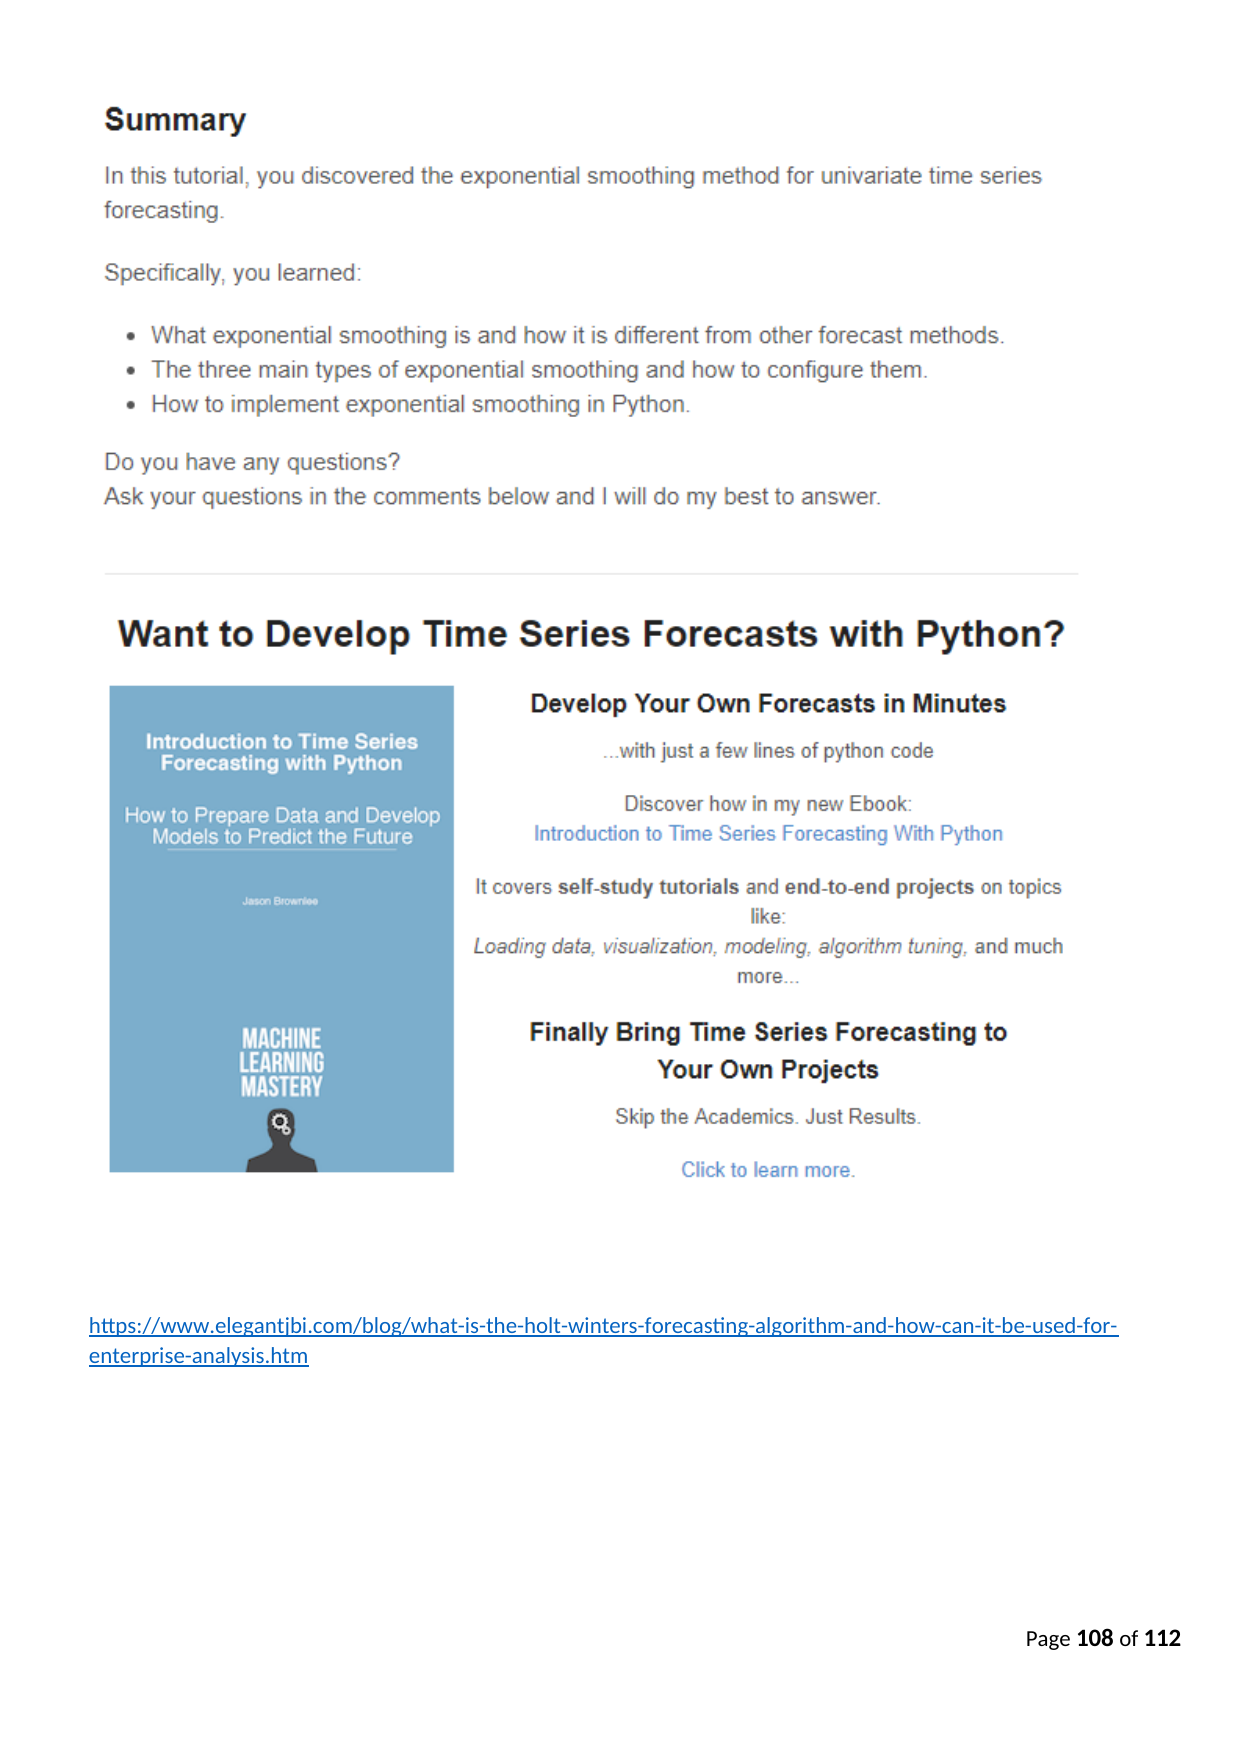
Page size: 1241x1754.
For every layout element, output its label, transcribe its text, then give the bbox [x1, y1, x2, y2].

text https://www.elegantjbi.com/blog/what-is-the-holt-winters-forecasting-algorithm-and-how-can-it-be-used-for-enterprise-analysis.htm [89, 1311, 1181, 1369]
picture [88, 101, 1113, 1232]
